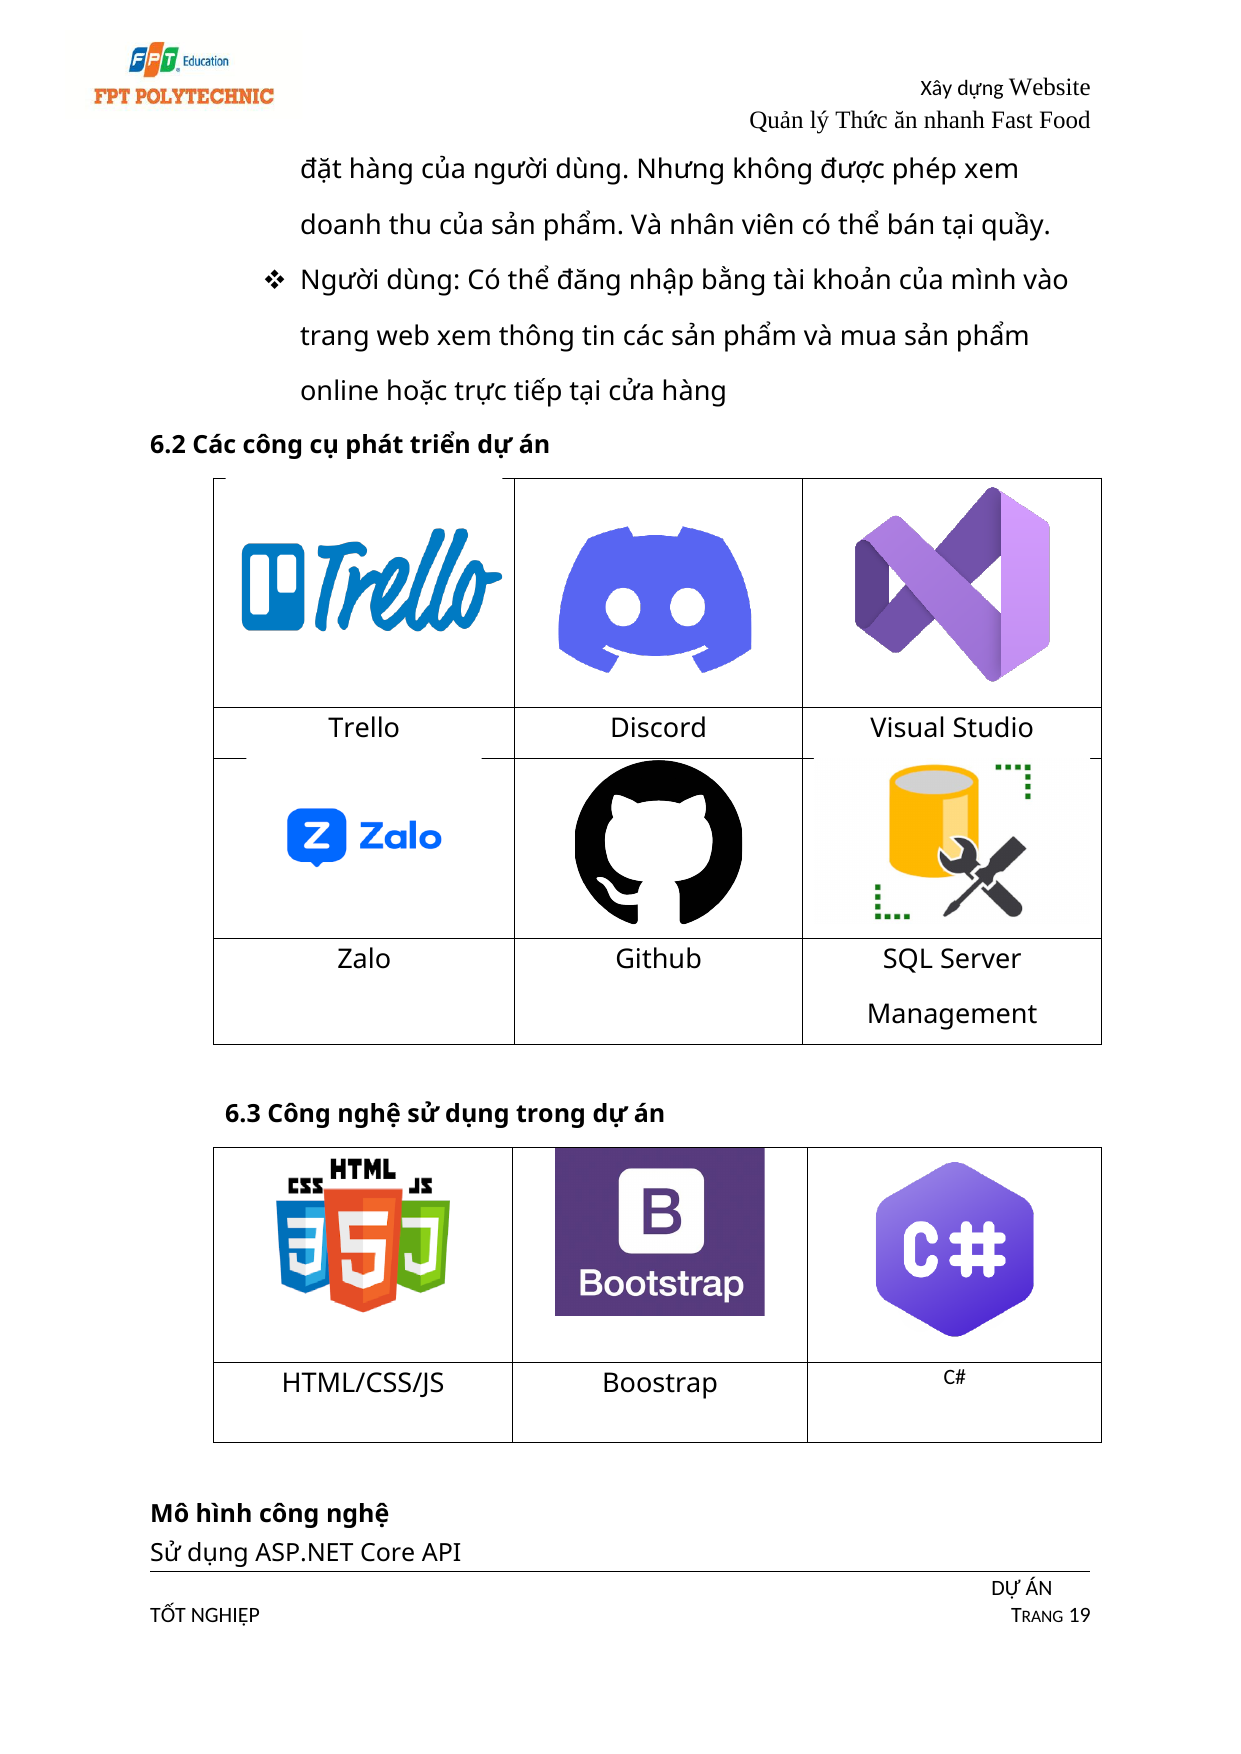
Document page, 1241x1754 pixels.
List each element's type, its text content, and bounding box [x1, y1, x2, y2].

picture [555, 1148, 765, 1316]
picture [575, 758, 743, 926]
text Mô hình công nghệ [150, 1496, 1090, 1530]
table_cell C# [808, 1363, 1101, 1442]
picture [251, 1148, 475, 1322]
picture [813, 758, 1091, 924]
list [262, 150, 1090, 242]
picture [558, 526, 752, 673]
table_cell Discord [515, 708, 802, 757]
text 6.2 Các công cụ phát triển dự án [150, 427, 1090, 461]
table_cell SQL Server Management [803, 939, 1101, 1044]
table_cell Github [515, 939, 802, 1044]
table_cell [803, 759, 1101, 938]
table_cell Visual Studio [803, 708, 1101, 757]
picture [853, 1148, 1056, 1350]
table_header [513, 1148, 807, 1362]
table_header [515, 479, 802, 707]
text Sử dụng ASP.NET Core API [150, 1535, 1090, 1569]
table_cell Zalo [214, 939, 514, 1044]
picture [846, 478, 1058, 690]
list 6.3 Công nghệ sử dụng trong dự án [225, 1096, 1090, 1130]
picture [225, 478, 503, 695]
table_cell [214, 759, 514, 938]
table_header [808, 1148, 1101, 1362]
picture [246, 758, 482, 917]
table_cell HTML/CSS/JS [214, 1363, 512, 1442]
table_cell Trello [214, 708, 514, 757]
list Người dùng: Có thể đăng nhập bằng tài khoản của mình vào trang web xem thông tin các sản phẩm và mua sản phẩm online hoặc trực tiếp tại cửa hàng [262, 261, 1090, 408]
table_cell [515, 759, 802, 938]
table_header [214, 1148, 512, 1362]
table_cell Boostrap [513, 1363, 807, 1442]
picture [65, 30, 303, 119]
table_header [803, 479, 1101, 707]
table_header [214, 479, 514, 707]
